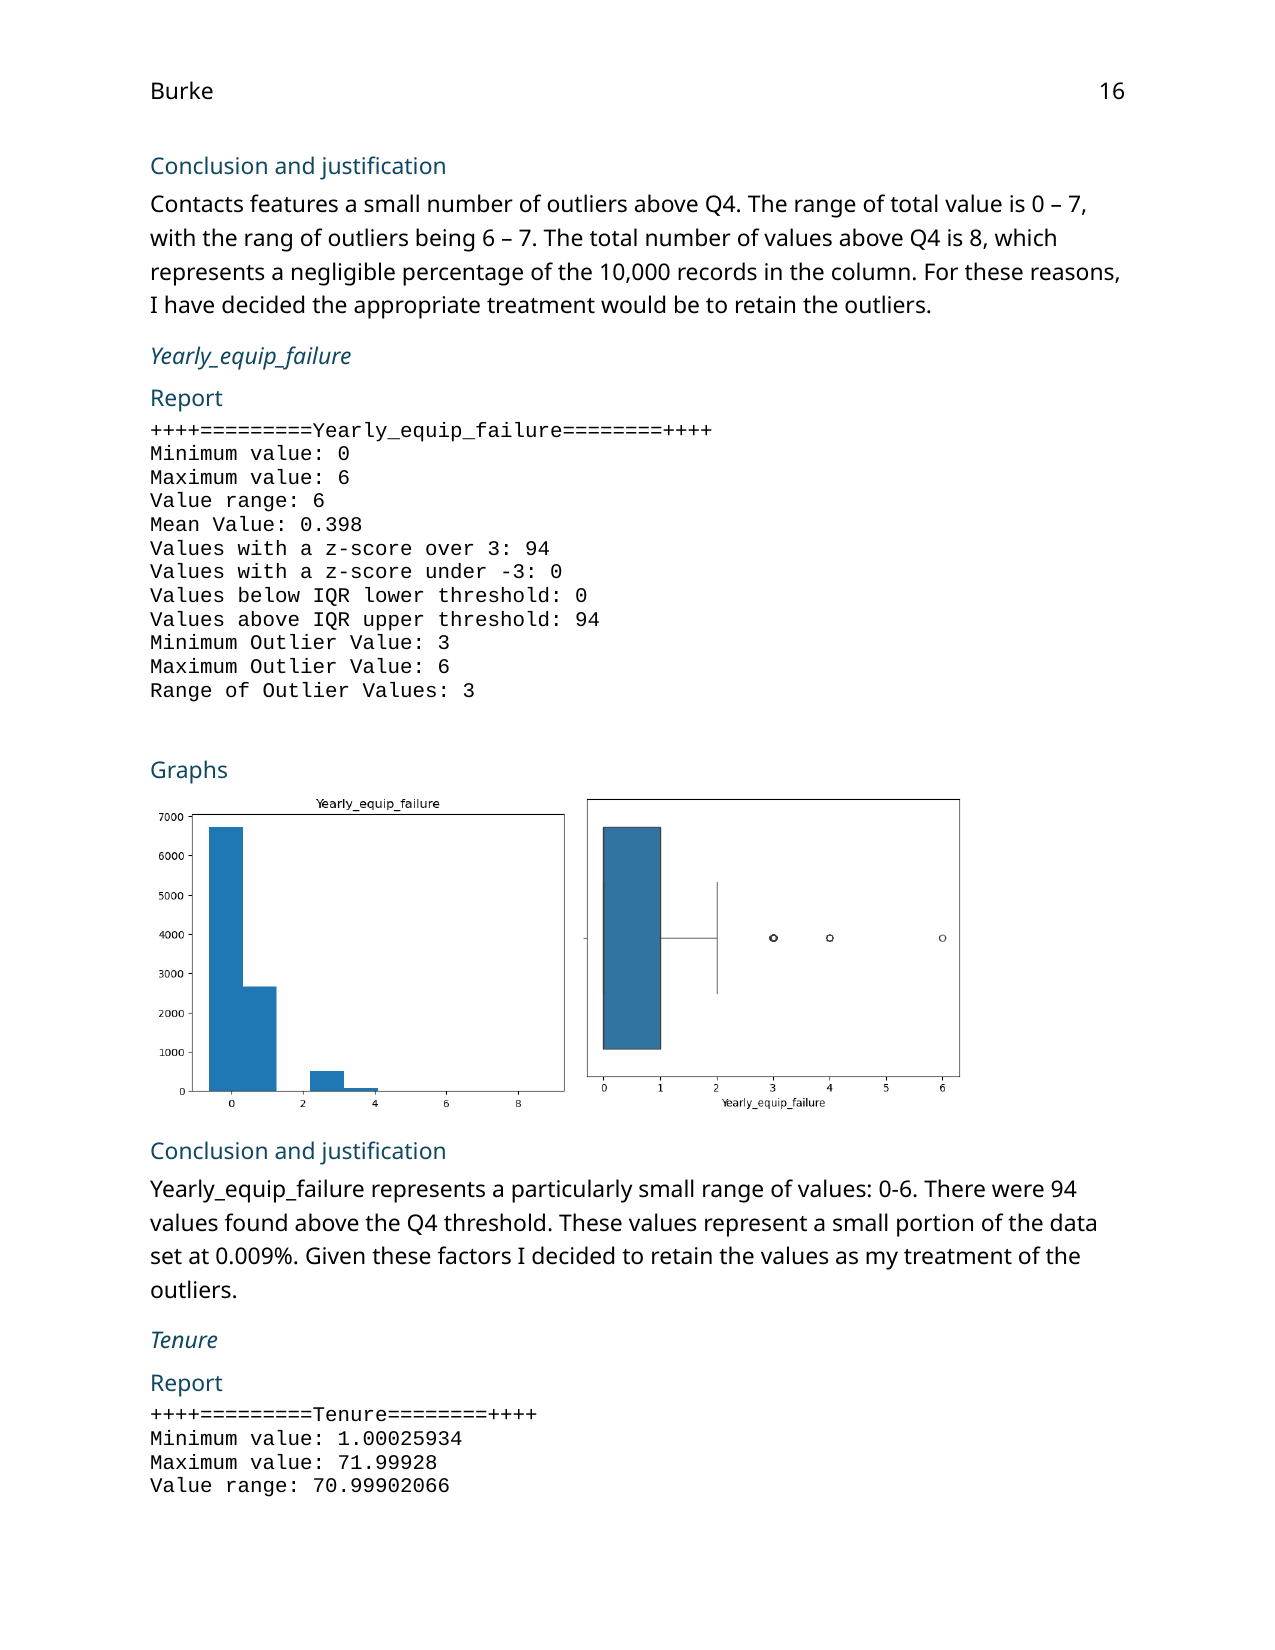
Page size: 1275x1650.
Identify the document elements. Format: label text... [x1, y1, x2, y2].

text Minimum Outlier Value: 3 [150, 632, 1125, 656]
text Range of Outlier Values: 3 [150, 680, 1125, 703]
text Values with a z-score under -3: 0 [150, 561, 1125, 585]
text Mean Value: 0.398 [150, 514, 1125, 538]
text Values above IQR upper threshold: 94 [150, 609, 1125, 632]
subtitle Report [150, 1366, 1125, 1398]
text Maximum value: 71.99928 [150, 1452, 1125, 1475]
picture [150, 791, 570, 1116]
text Contacts features a small number of outliers above Q4. The range of total value is 0 – 7, with the rang of outliers being 6 – 7. The total number of values above Q4 is 8, which represents a negligible percentage of the 10,000 records in the column. For these reasons, I have decided the appropriate treatment would be to retain the outliers. [150, 188, 1125, 320]
subtitle Conclusion and justification [150, 1135, 1125, 1166]
text Values below IQR lower threshold: 0 [150, 585, 1125, 609]
text Maximum Outlier Value: 6 [150, 656, 1125, 680]
subtitle Report [150, 382, 1125, 413]
text Value range: 6 [150, 491, 1125, 514]
subtitle Yearly_equip_failure [150, 339, 1125, 371]
subtitle Tenure [150, 1324, 1125, 1356]
text ++++=========Tenure========++++ [150, 1404, 1125, 1428]
text Minimum value: 0 [150, 443, 1125, 467]
text Yearly_equip_failure represents a particularly small range of values: 0-6. There were 94 values found above the Q4 threshold. These values represent a small portion of the data set at 0.009%. Given these factors I decided to retain the values as my treatment of the outliers. [150, 1173, 1125, 1305]
text Values with a z-score over 3: 94 [150, 538, 1125, 561]
text Value range: 70.99902066 [150, 1475, 1125, 1499]
picture [576, 791, 966, 1116]
text Maximum value: 6 [150, 467, 1125, 491]
subtitle Graphs [150, 754, 1125, 785]
subtitle Conclusion and justification [150, 150, 1125, 181]
text Minimum value: 1.00025934 [150, 1428, 1125, 1452]
text ++++=========Yearly_equip_failure========++++ [150, 419, 1125, 443]
